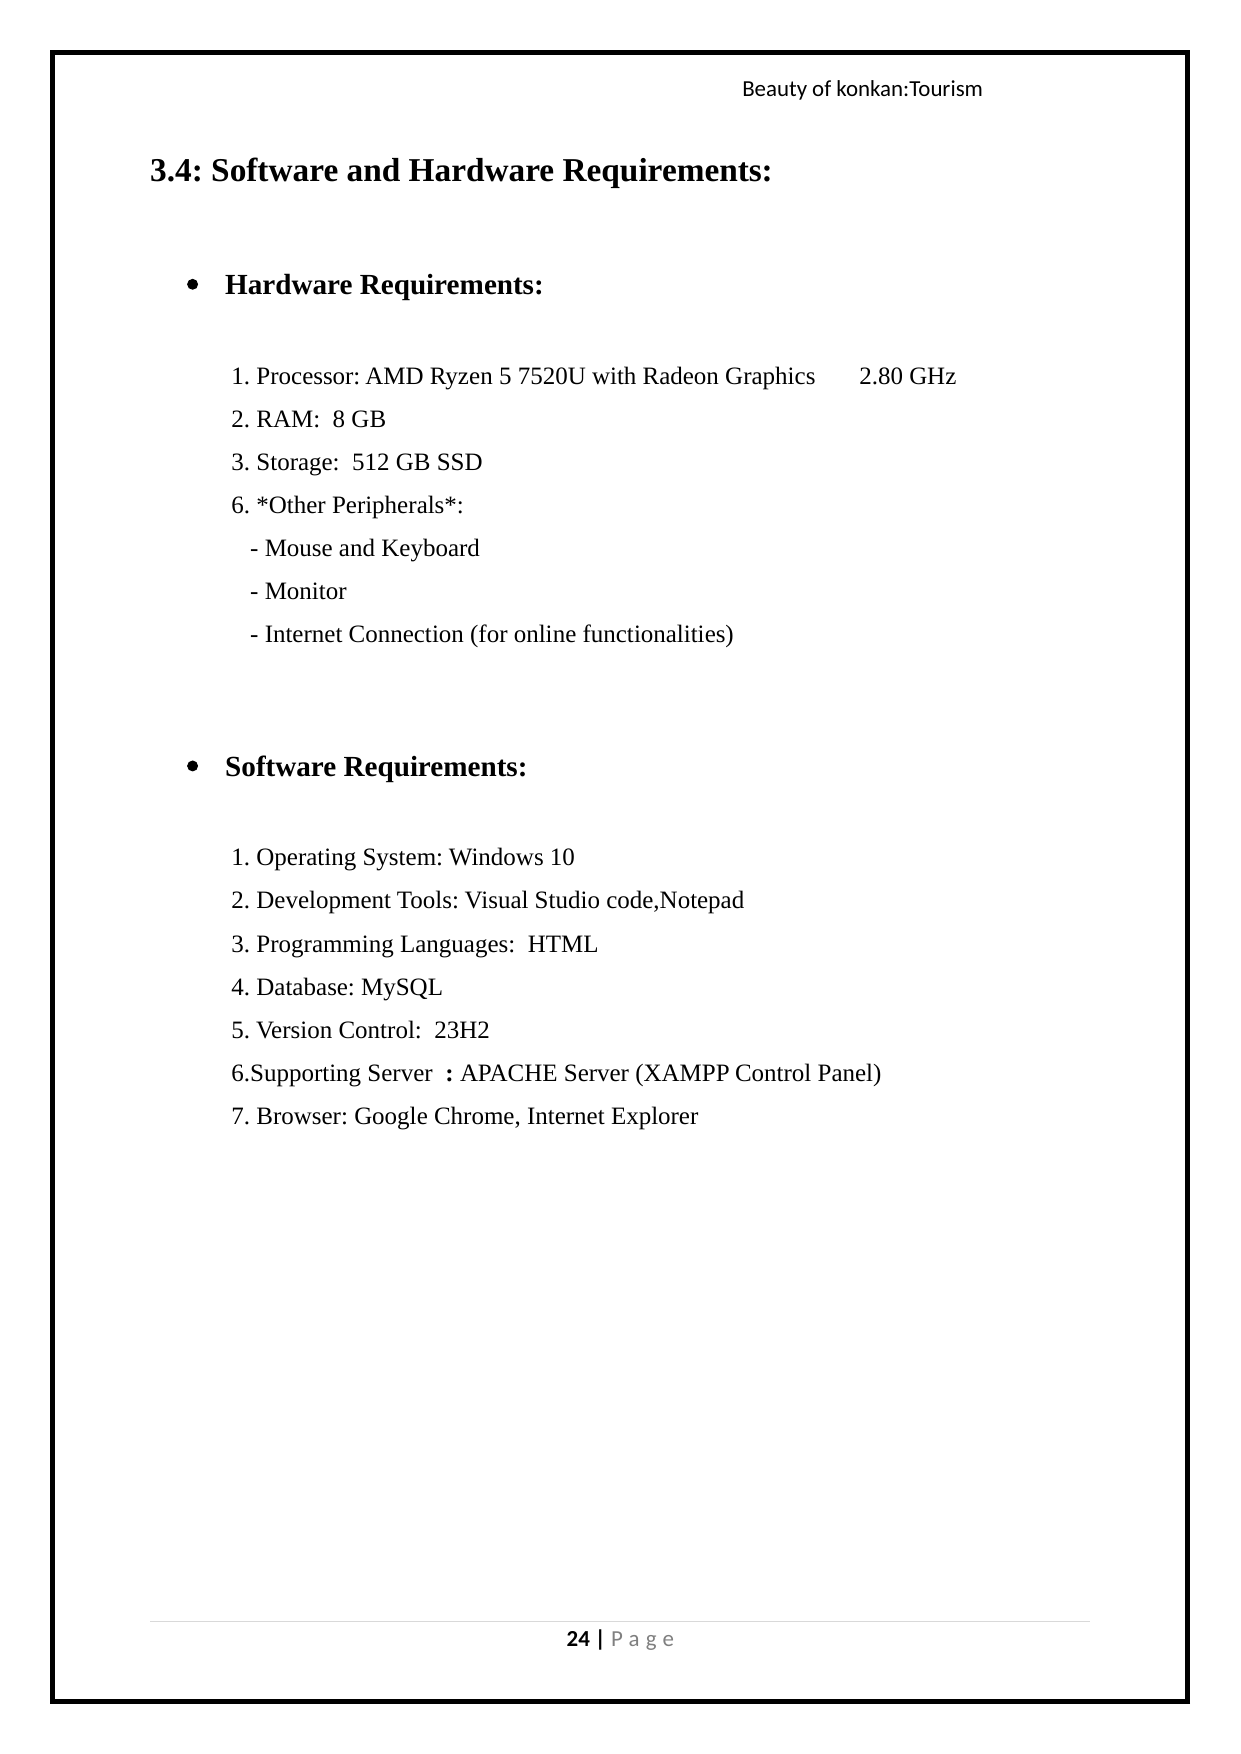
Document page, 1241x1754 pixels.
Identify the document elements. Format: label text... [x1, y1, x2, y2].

list 6. *Other Peripherals*: [231, 490, 1090, 519]
list - Internet Connection (for online functionalities) [231, 619, 1090, 648]
list 2. RAM: 8 GB [231, 404, 1090, 433]
list 6.Supporting Server : APACHE Server (XAMPP Control Panel) [231, 1058, 1090, 1087]
list Hardware Requirements: [187, 267, 1090, 301]
list 7. Browser: Google Chrome, Internet Explorer [231, 1101, 1090, 1130]
list 2. Development Tools: Visual Studio code,Notepad [231, 886, 1090, 914]
list 5. Version Control: 23H2 [231, 1015, 1090, 1044]
list 3. Programming Languages: HTML [231, 929, 1090, 957]
list 3. Storage: 512 GB SSD [231, 447, 1090, 476]
list - Mouse and Keyboard [231, 533, 1090, 562]
list 1. Operating System: Windows 10 [231, 842, 1090, 871]
list - Monitor [231, 576, 1090, 605]
list 1. Processor: AMD Ryzen 5 7520U with Radeon Graphics 2.80 GHz [231, 361, 1090, 389]
list Software Requirements: [187, 749, 1090, 783]
list 4. Database: MySQL [231, 972, 1090, 1001]
text 3.4: Software and Hardware Requirements: [150, 150, 1090, 188]
